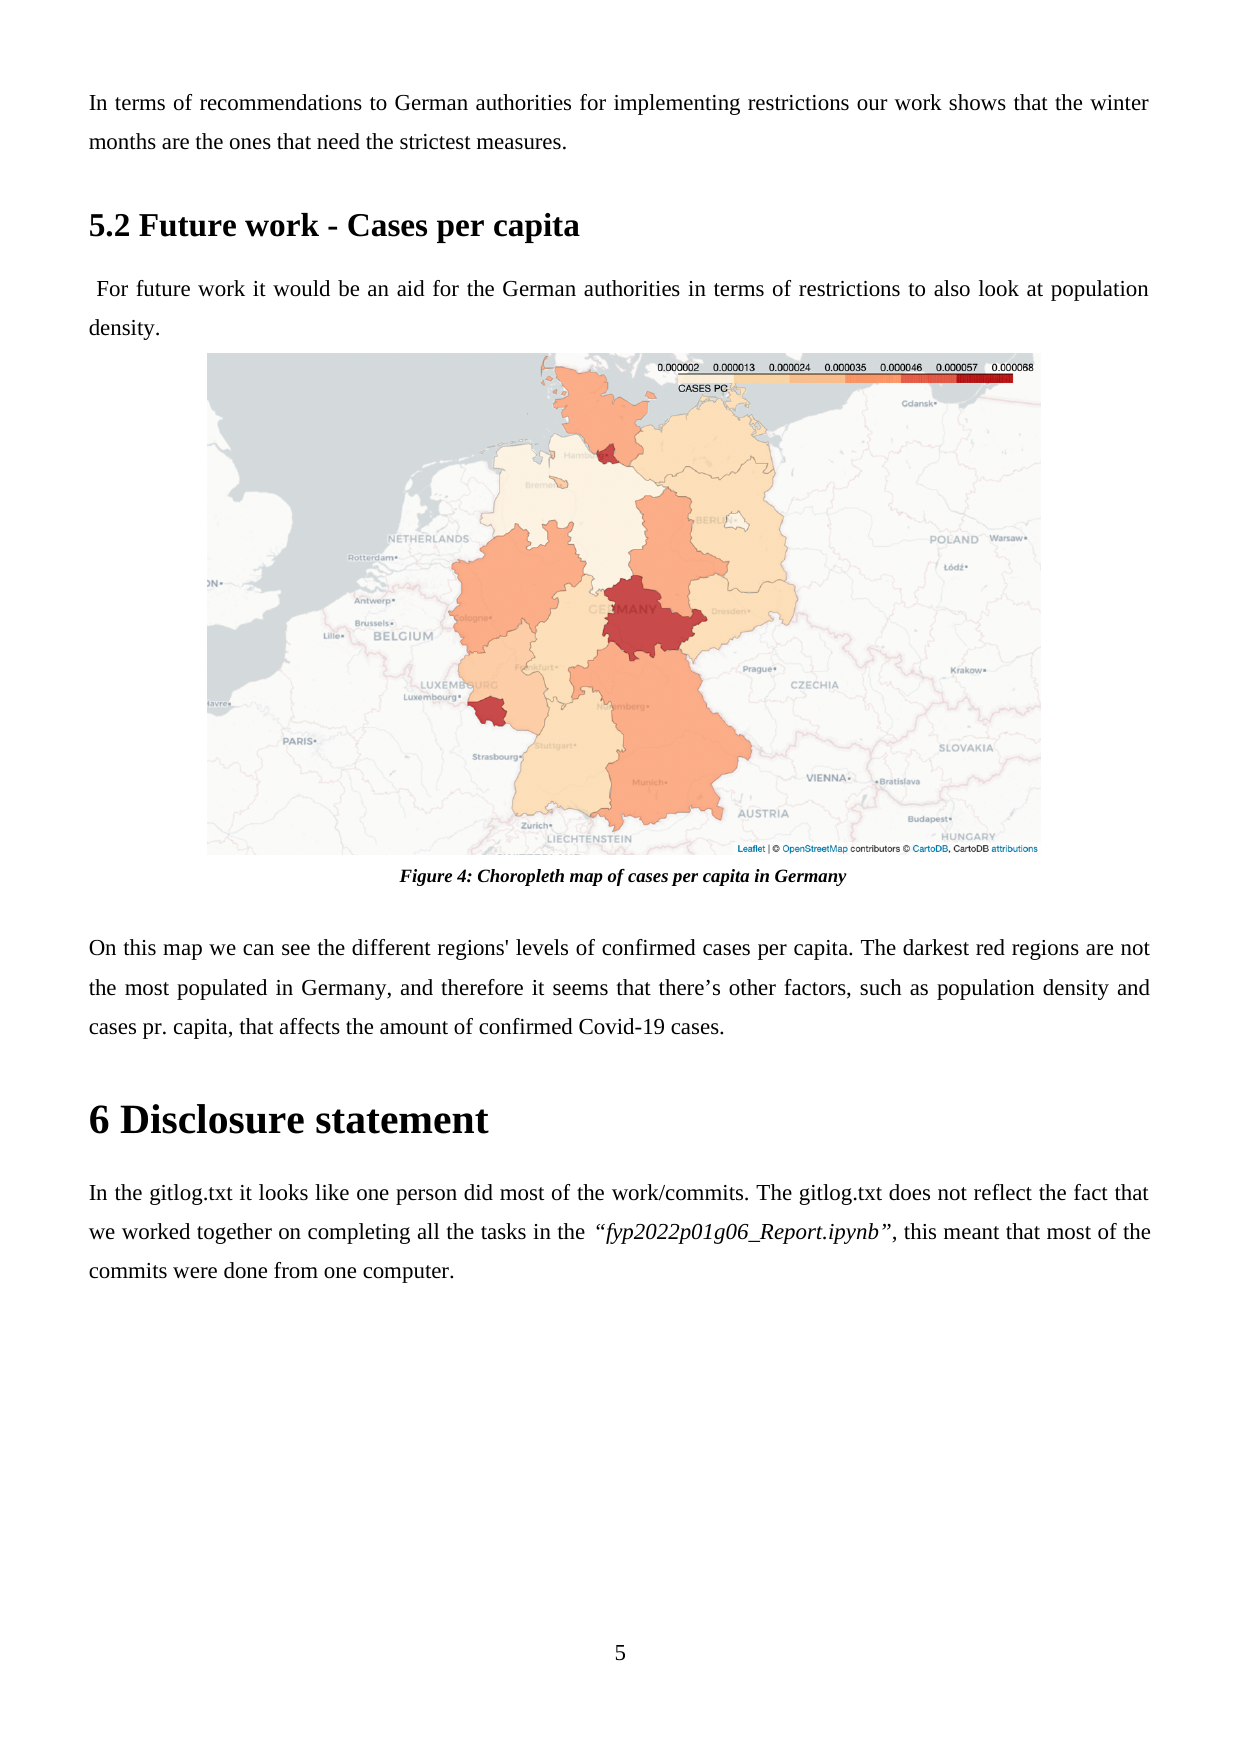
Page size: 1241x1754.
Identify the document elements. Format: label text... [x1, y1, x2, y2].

text In terms of recommendations to German authorities for implementing restrictions our work shows that the winter months are the ones that need the strictest measures. [88, 88, 1152, 154]
subtitle 5.2 Future work - Cases per capita [88, 205, 1152, 243]
text In the gitlog.txt it looks like one person did most of the work/commits. The gitlog.txt does not reflect the fact that we worked together on completing all the tasks in the “fyp2022p01g06_Report.ipynb”, this meant that most of the commits were done from one computer. [88, 1179, 1152, 1284]
text For future work it would be an aid for the German authorities in terms of restrictions to also look at population density. [88, 275, 1152, 341]
subtitle 6 Disclosure statement [88, 1094, 1152, 1142]
picture [207, 353, 1041, 855]
